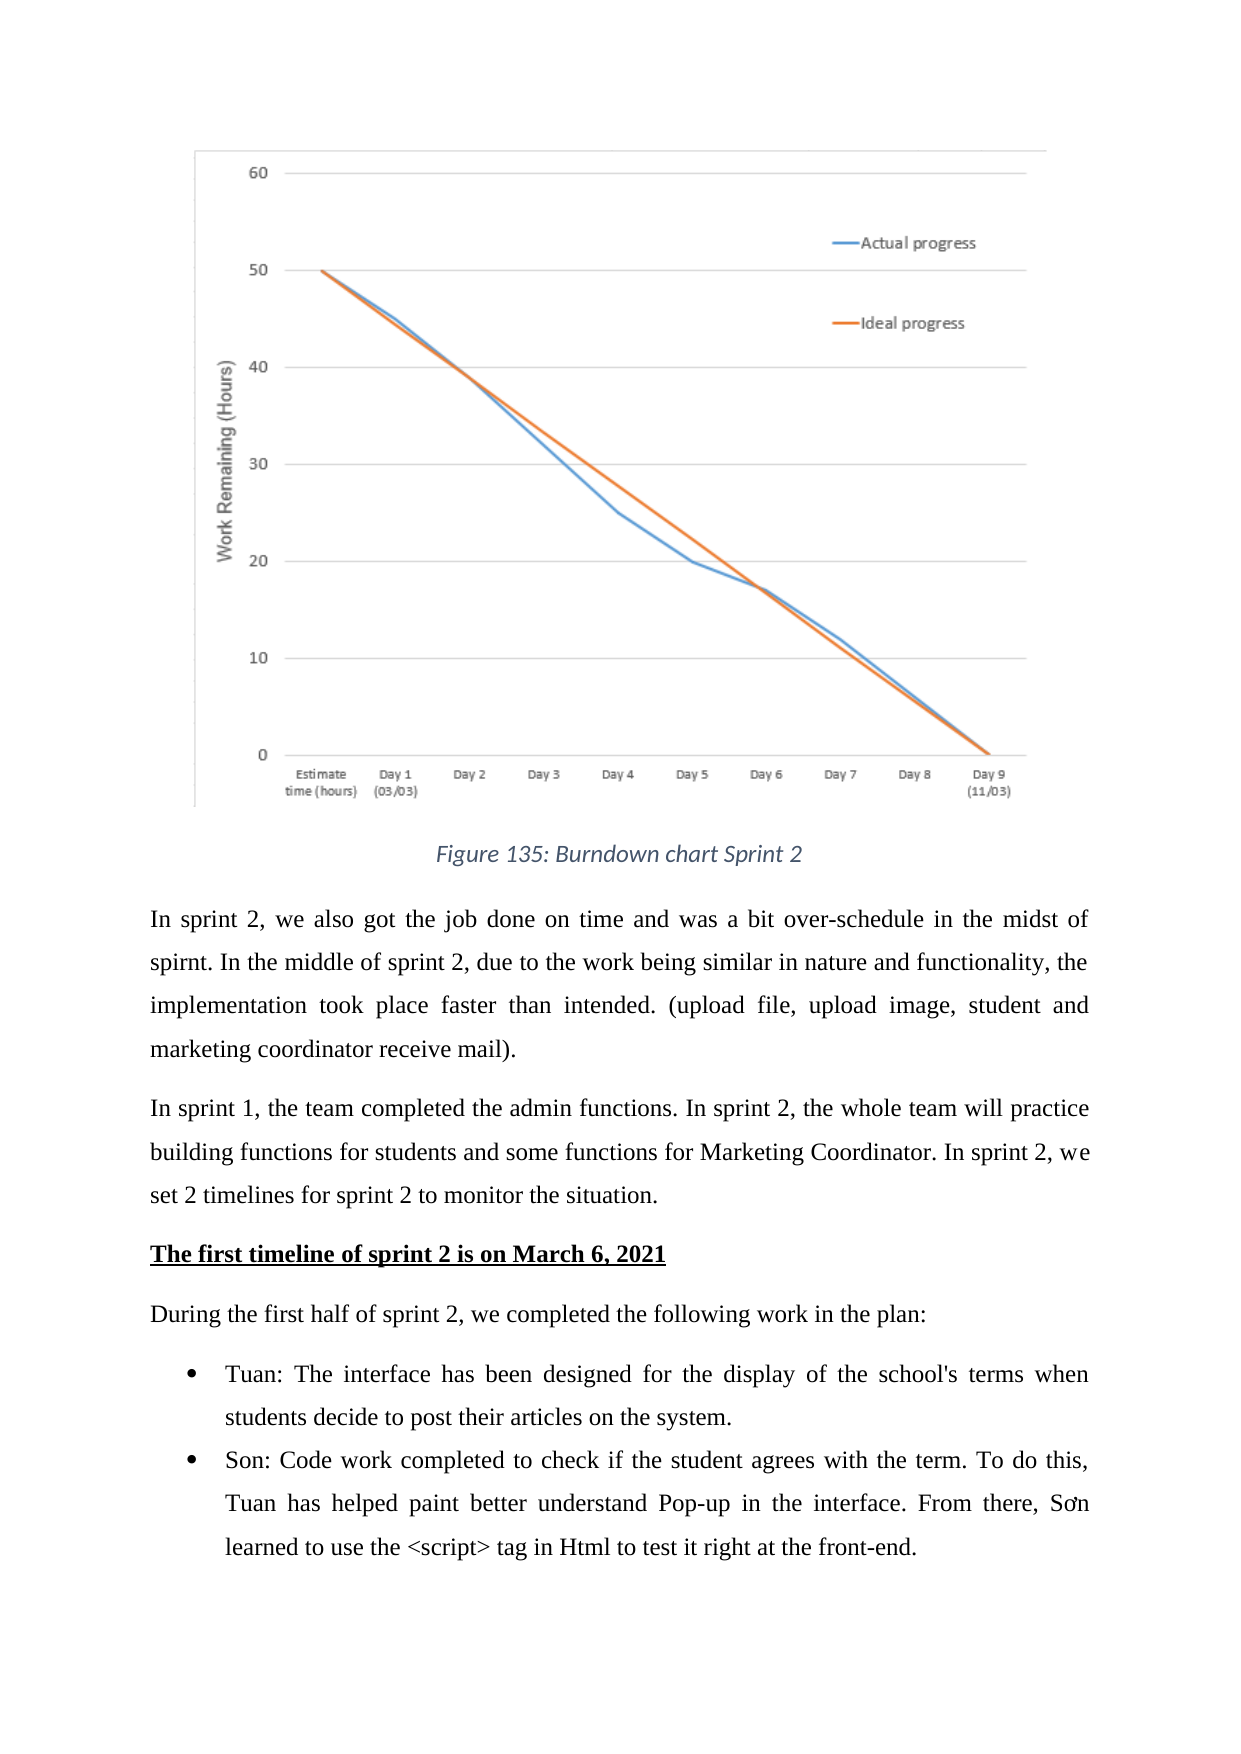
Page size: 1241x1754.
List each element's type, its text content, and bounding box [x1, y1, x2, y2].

picture [193, 150, 1047, 807]
text In sprint 1, the team completed the admin functions. In sprint 2, the whole team will practice building functions for students and some functions for Marketing Coordinator. In sprint 2, we set 2 timelines for sprint 2 to monitor the situation. [150, 1093, 1090, 1208]
text The first timeline of sprint 2 is on March 6, 2021 [150, 1239, 1090, 1268]
text Figure 135: Burndown chart Sprint 2 [150, 838, 1090, 868]
list Son: Code work completed to check if the student agrees with the term. To do this, Tuan has helped paint better understand Pop-up in the interface. From there, Sơn learned to use the <script> tag in Html to test it right at the front-end. [187, 1445, 1090, 1560]
list Tuan: The interface has been designed for the display of the school's terms when students decide to post their articles on the system. [187, 1359, 1090, 1431]
text During the first half of sprint 2, we completed the following work in the plan: [150, 1299, 1090, 1328]
text In sprint 2, we also got the job done on time and was a bit over-schedule in the midst of spirnt. In the middle of sprint 2, due to the work being similar in nature and functionality, the implementation took place faster than intended. (upload file, upload image, student and marketing coordinator receive mail). [150, 904, 1090, 1062]
